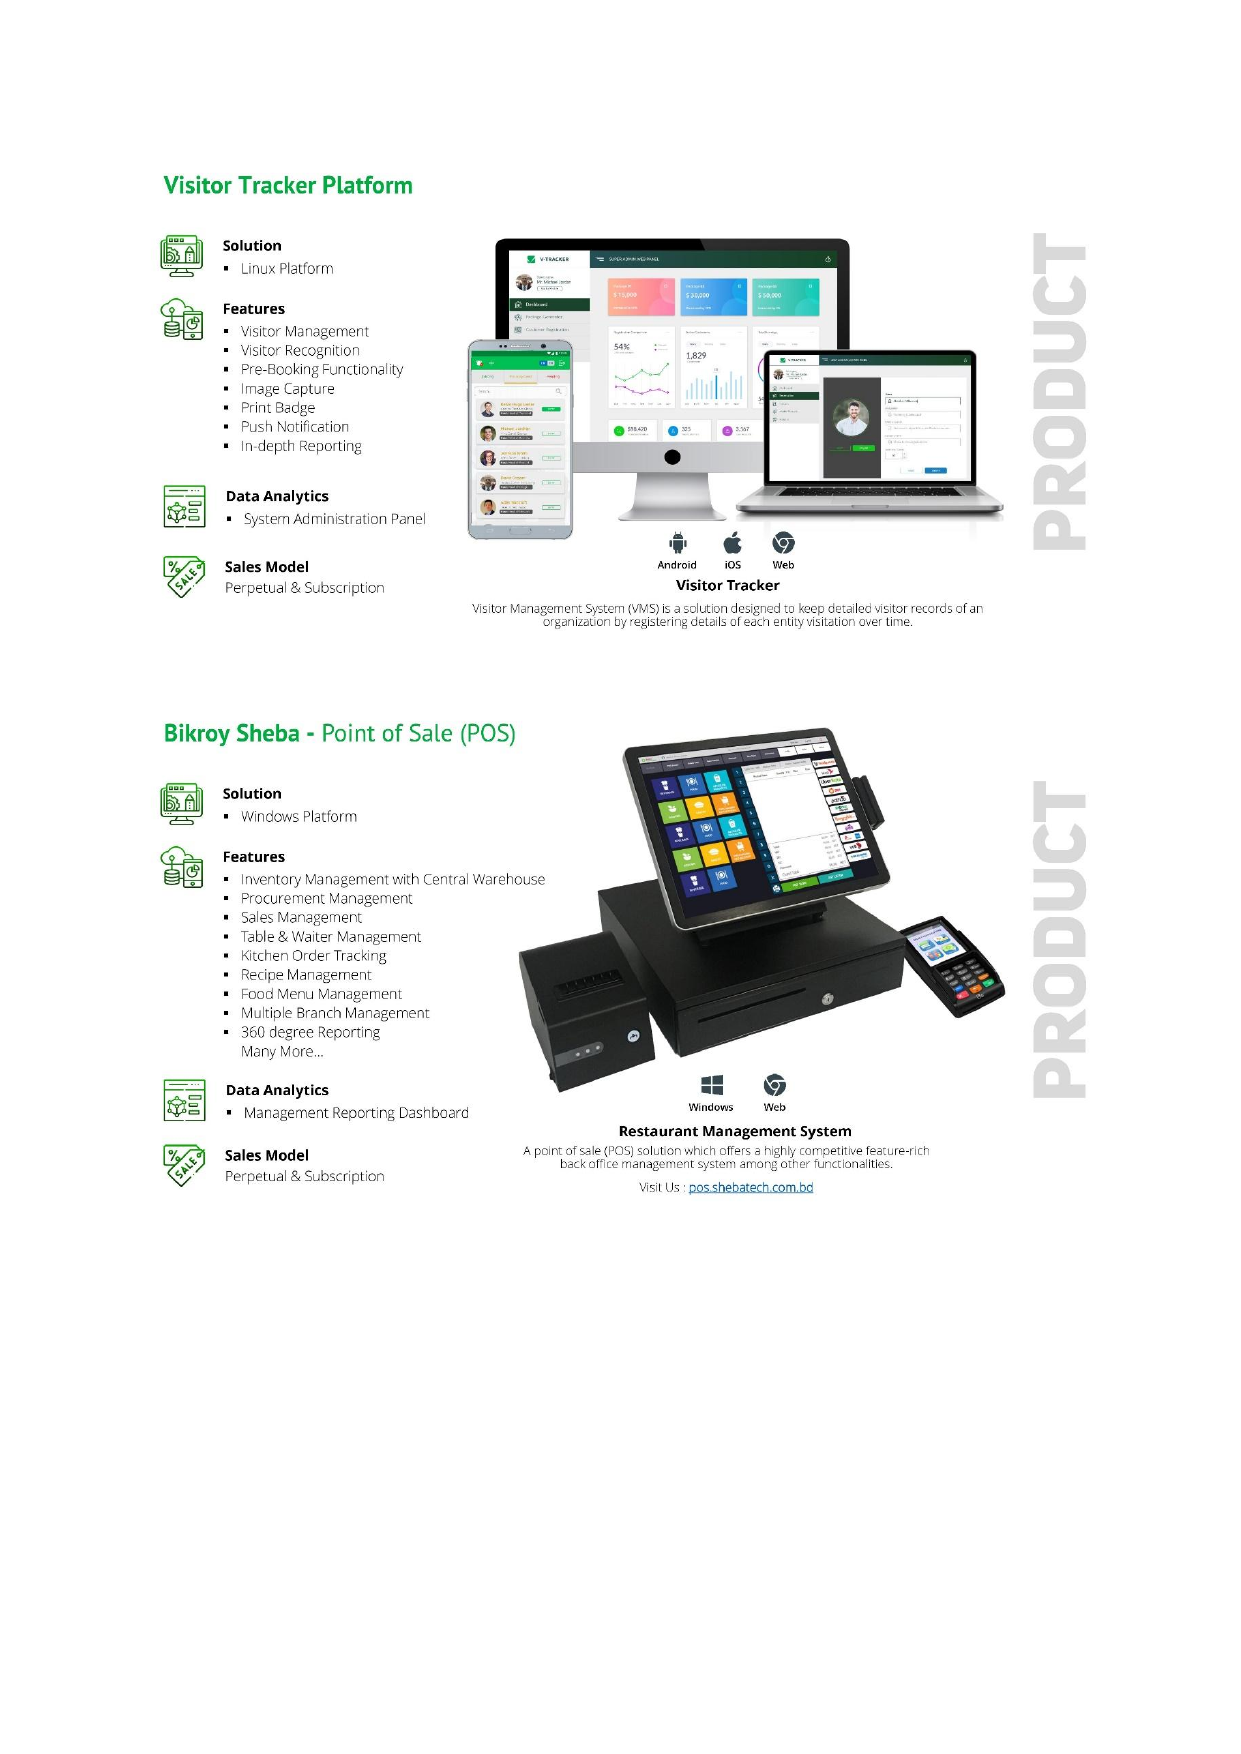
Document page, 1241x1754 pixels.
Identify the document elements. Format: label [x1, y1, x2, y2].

picture [118, 118, 1094, 1215]
